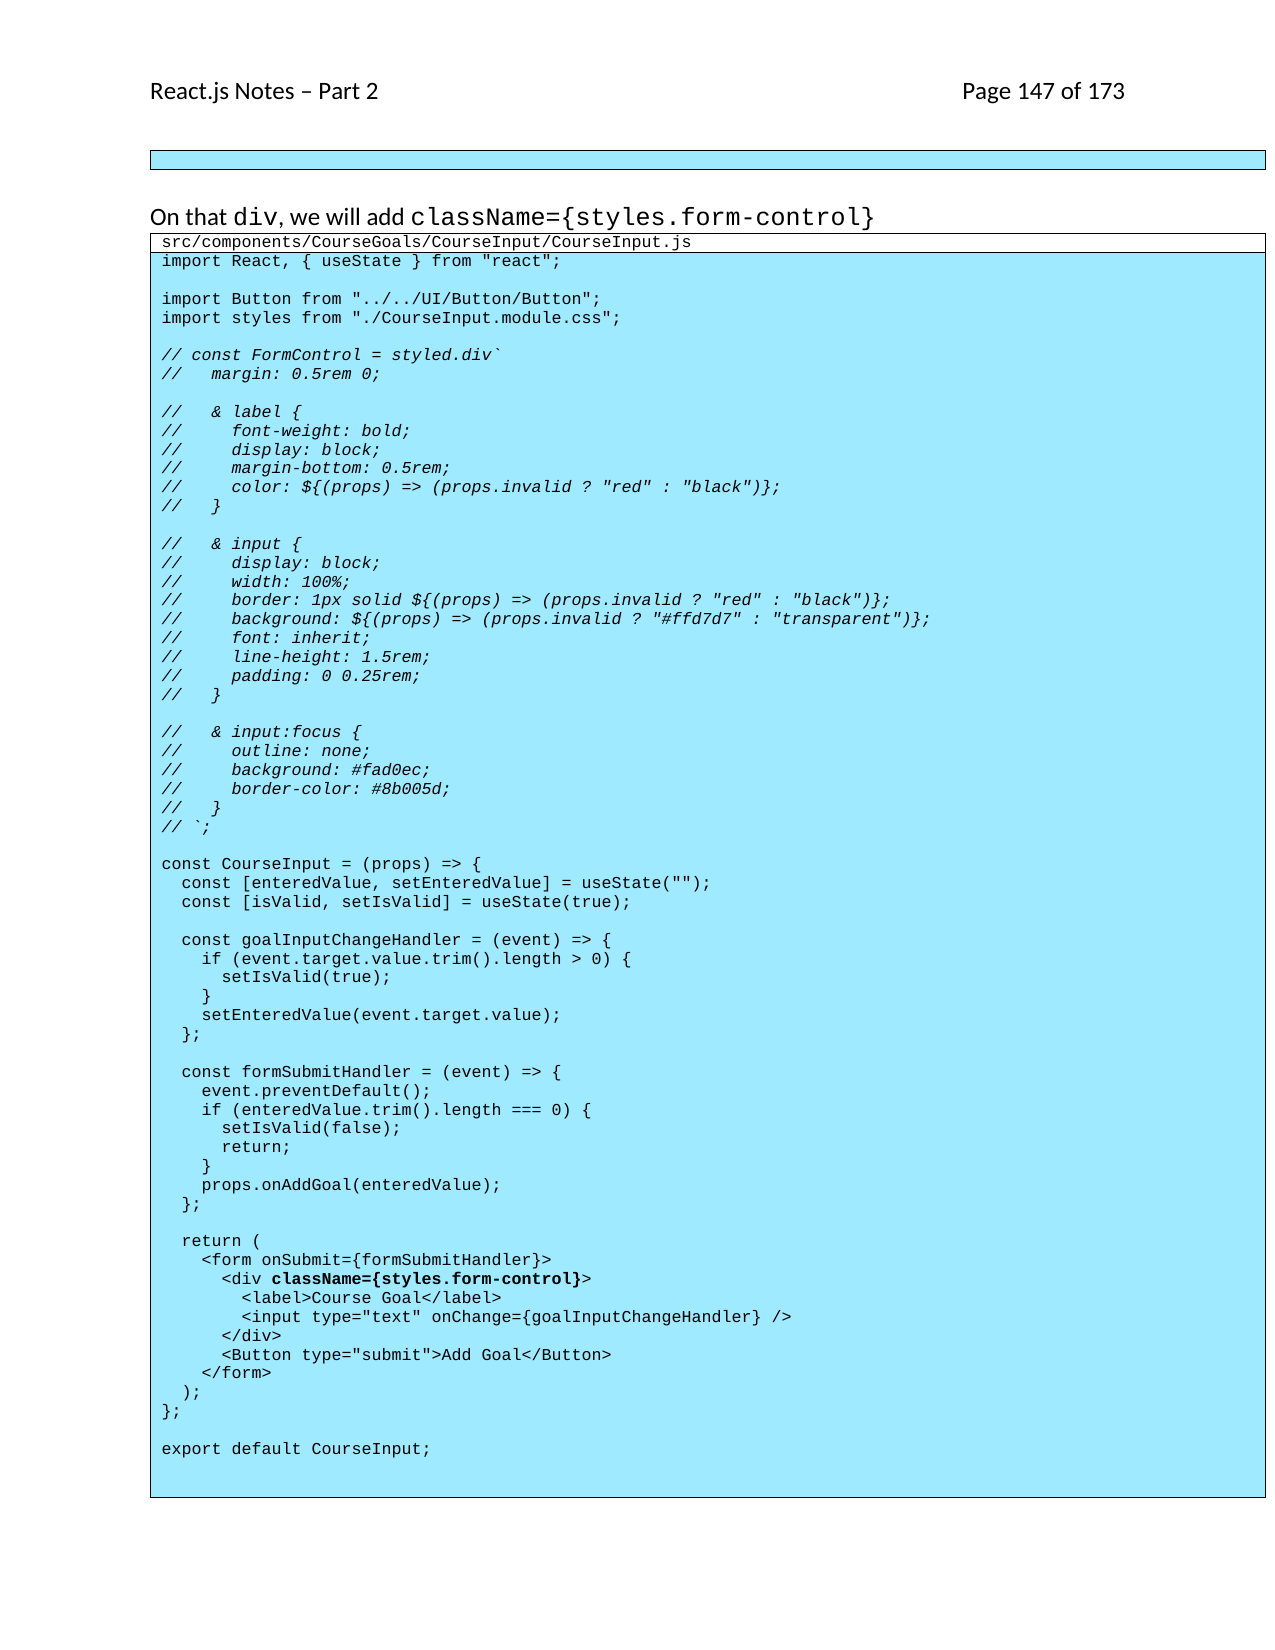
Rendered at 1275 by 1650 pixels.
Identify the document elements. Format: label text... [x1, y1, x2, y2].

text On that div, we will add className={styles.form-control} [150, 201, 1125, 233]
table_header src/components/CourseGoals/CourseInput/CourseInput.js [151, 234, 1265, 252]
table_cell import React, { useState } from "react"; import Button from "../../UI/Button/Button"; import styles from "./CourseInput.module.css"; // const FormControl = styled.div` // margin: 0.5rem 0; // & label { // font-weight: bold; // display: block; // margin-bottom: 0.5rem; // color: ${(props) => (props.invalid ? "red" : "black")}; // } // & input { // display: block; // width: 100%; // border: 1px solid ${(props) => (props.invalid ? "red" : "black")}; // background: ${(props) => (props.invalid ? "#ffd7d7" : "transparent")}; // font: inherit; // line-height: 1.5rem; // padding: 0 0.25rem; // } // & input:focus { // outline: none; // background: #fad0ec; // border-color: #8b005d; // } // `; const CourseInput = (props) => { const [enteredValue, setEnteredValue] = useState(""); const [isValid, setIsValid] = useState(true); const goalInputChangeHandler = (event) => { if (event.target.value.trim().length > 0) { setIsValid(true); } setEnteredValue(event.target.value); }; const formSubmitHandler = (event) => { event.preventDefault(); if (enteredValue.trim().length === 0) { setIsValid(false); return; } props.onAddGoal(enteredValue); }; return ( <form onSubmit={formSubmitHandler}> <div className={styles.form-control}> <label>Course Goal</label> <input type="text" onChange={goalInputChangeHandler} /> </div> <Button type="submit">Add Goal</Button> </form> ); }; export default CourseInput; [151, 253, 1265, 1497]
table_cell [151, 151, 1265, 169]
